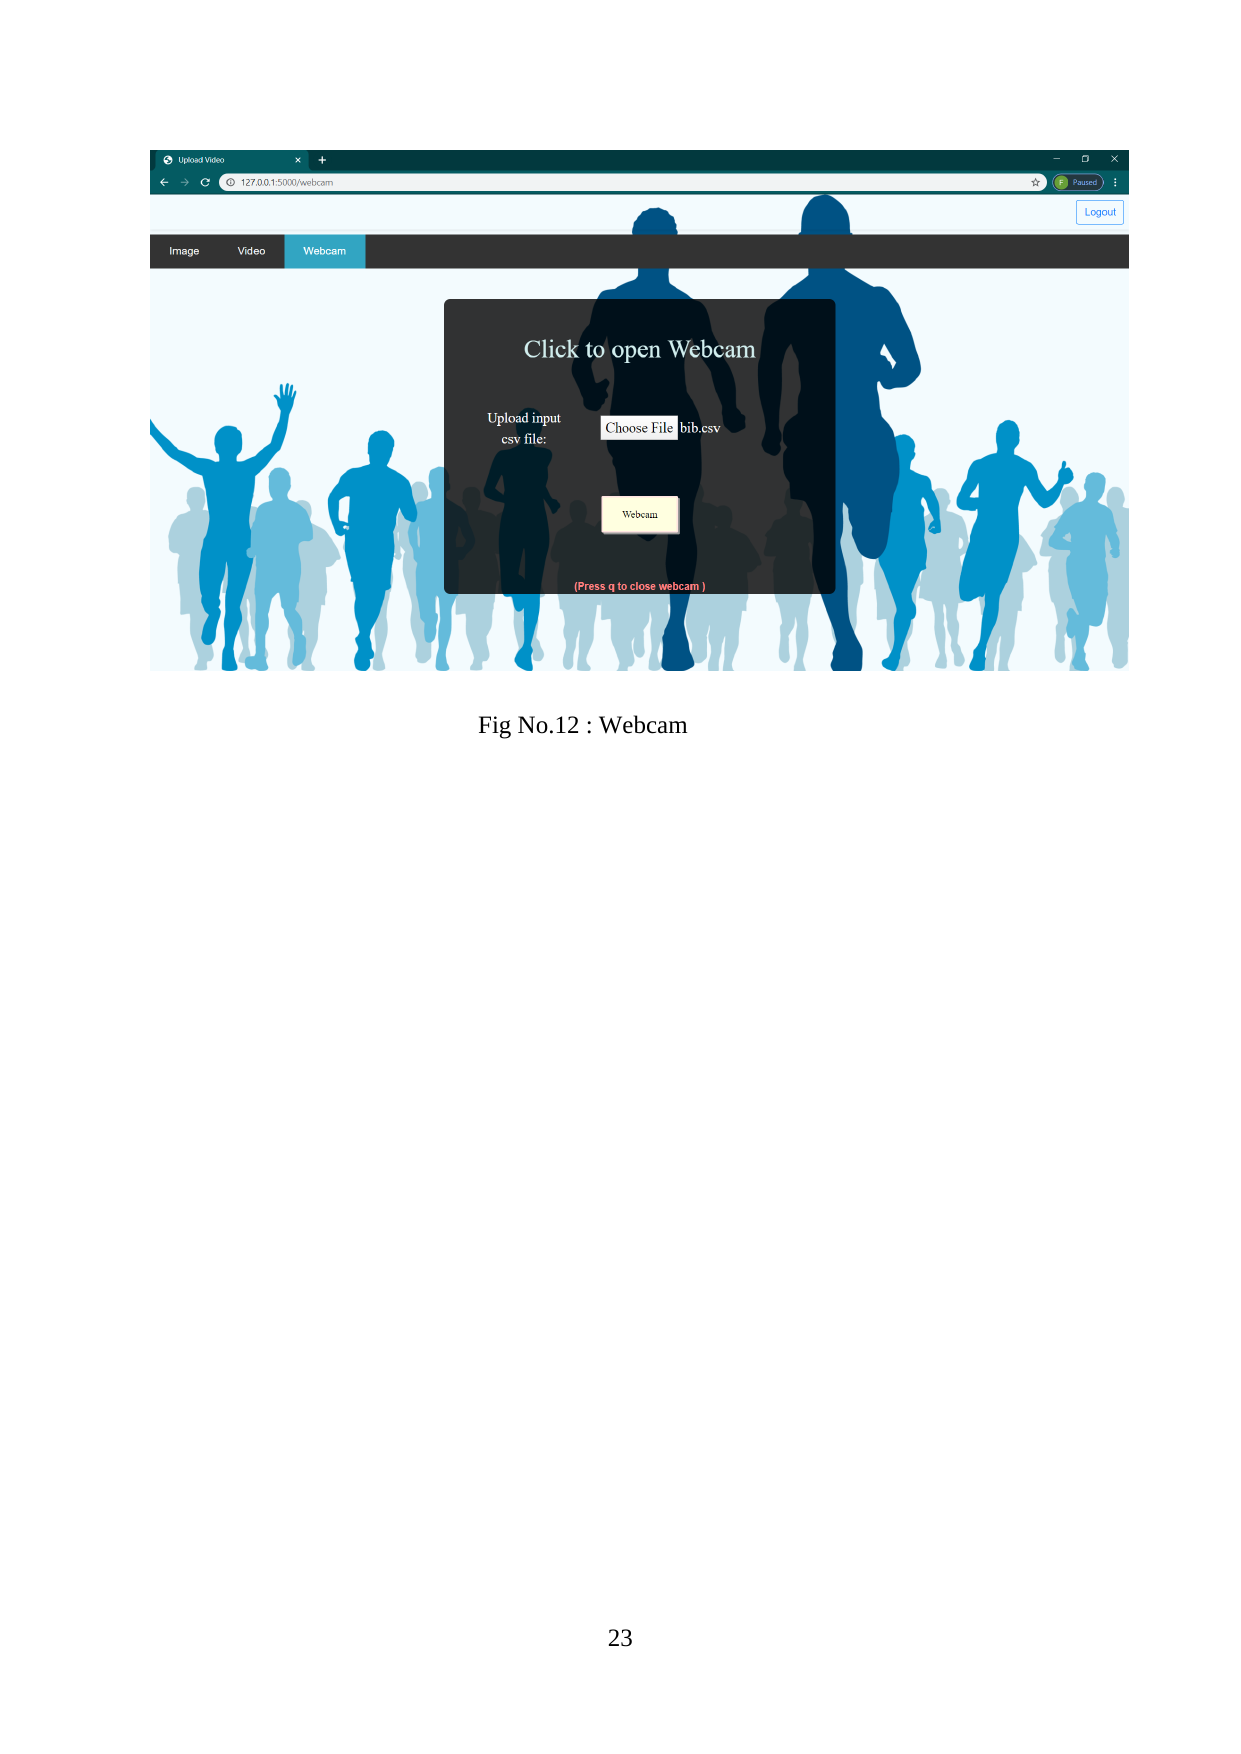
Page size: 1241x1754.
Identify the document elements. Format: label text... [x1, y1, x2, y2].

picture [150, 436, 227, 671]
picture [971, 487, 978, 497]
text Fig No.12 : Webcam [150, 710, 1015, 739]
picture [339, 497, 349, 522]
picture [150, 150, 1129, 671]
